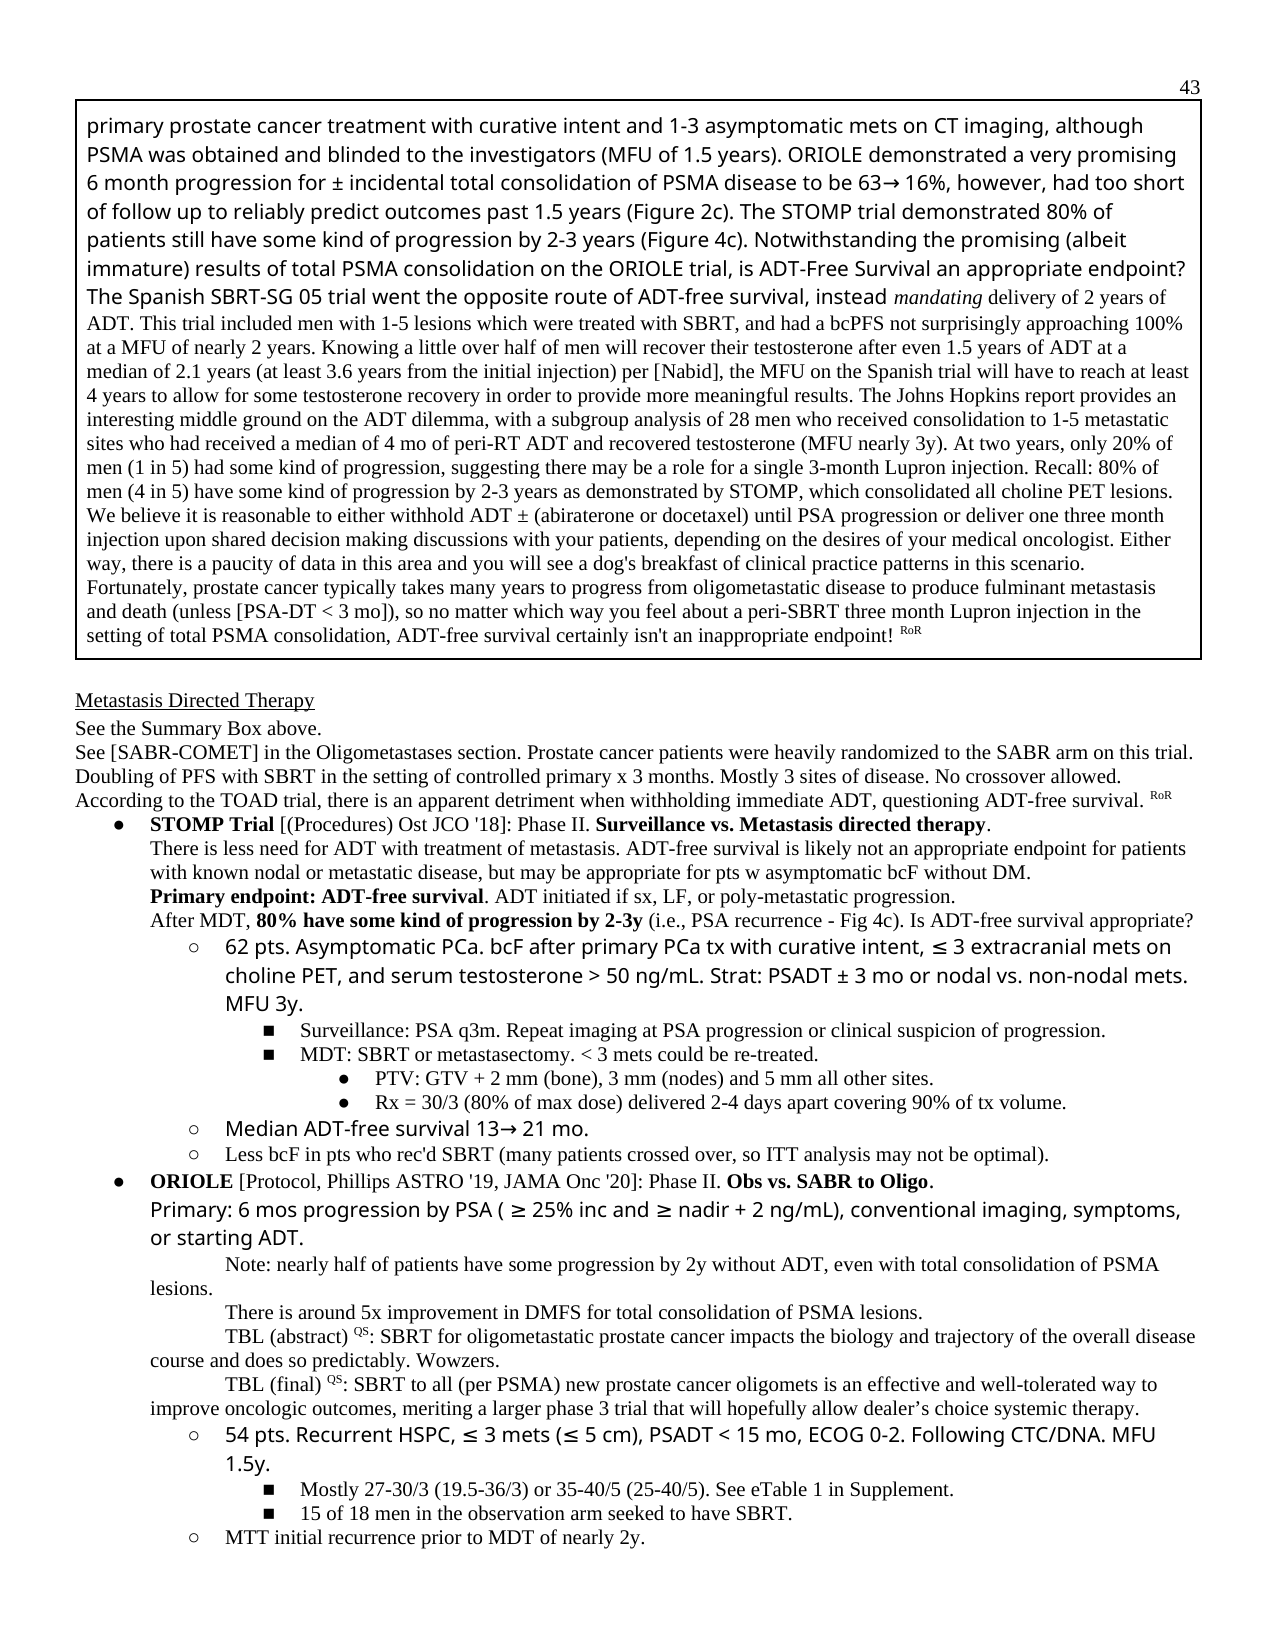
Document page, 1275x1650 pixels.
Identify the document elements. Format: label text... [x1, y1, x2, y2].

text See [SABR-COMET] in the Oligometastases section. Prostate cancer patients were heavily randomized to the SABR arm on this trial. Doubling of PFS with SBRT in the setting of controlled primary x 3 months. Mostly 3 sites of disease. No crossover allowed. [75, 740, 1200, 788]
list Surveillance: PSA q3m. Repeat imaging at PSA progression or clinical suspicion of progression. [262, 1018, 1200, 1042]
text TBL (final) QS: SBRT to all (per PSMA) new prostate cancer oligomets is an effective and well-tolerated way to improve oncologic outcomes, meriting a larger phase 3 trial that will hopefully allow dealer’s choice systemic therapy. [150, 1372, 1200, 1420]
list STOMP Trial [(Procedures) Ost JCO '18]: Phase II. Surveillance vs. Metastasis directed therapy. There is less need for ADT with treatment of metastasis. ADT-free survival is likely not an appropriate endpoint for patients with known nodal or metastatic disease, but may be appropriate for pts w asymptomatic bcF without DM. Primary endpoint: ADT-free survival. ADT initiated if sx, LF, or poly-metastatic progression. After MDT, 80% have some kind of progression by 2-3y (i.e., PSA recurrence - Fig 4c). Is ADT-free survival appropriate? [112, 812, 1200, 932]
list 62 pts. Asymptomatic PCa. bcF after primary PCa tx with curative intent, ≤ 3 extracranial mets on choline PET, and serum testosterone > 50 ng/mL. Strat: PSADT ± 3 mo or nodal vs. non-nodal mets. MFU 3y. [187, 932, 1200, 1018]
list MTT initial recurrence prior to MDT of nearly 2y. [187, 1525, 1200, 1549]
list 54 pts. Recurrent HSPC, ≤ 3 mets (≤ 5 cm), PSADT < 15 mo, ECOG 0-2. Following CTC/DNA. MFU 1.5y. [187, 1420, 1200, 1477]
list Median ADT-free survival 13→ 21 mo. [187, 1114, 1200, 1142]
list 15 of 18 men in the observation arm seeked to have SBRT. [262, 1501, 1200, 1525]
list Less bcF in pts who rec'd SBRT (many patients crossed over, so ITT analysis may not be optimal). [187, 1142, 1200, 1166]
list MDT: SBRT or metastasectomy. < 3 mets could be re-treated. [262, 1042, 1200, 1066]
list PTV: GTV + 2 mm (bone), 3 mm (nodes) and 5 mm all other sites. [337, 1066, 1200, 1090]
list Rx = 30/3 (80% of max dose) delivered 2-4 days apart covering 90% of tx volume. [337, 1090, 1200, 1114]
list ORIOLE [Protocol, Phillips ASTRO '19, JAMA Onc '20]: Phase II. Obs vs. SABR to Oligo. Primary: 6 mos progression by PSA ( ≥ 25% inc and ≥ nadir + 2 ng/mL), conventional imaging, symptoms, or starting ADT. [112, 1166, 1200, 1252]
subtitle Metastasis Directed Therapy [75, 688, 1200, 712]
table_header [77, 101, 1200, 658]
text TBL (abstract) QS: SBRT for oligometastatic prostate cancer impacts the biology and trajectory of the overall disease course and does so predictably. Wowzers. [150, 1324, 1200, 1372]
text Note: nearly half of patients have some progression by 2y without ADT, even with total consolidation of PSMA lesions. [150, 1252, 1200, 1300]
text See the Summary Box above. [75, 716, 1200, 740]
list Mostly 27-30/3 (19.5-36/3) or 35-40/5 (25-40/5). See eTable 1 in Supplement. [262, 1477, 1200, 1501]
text There is around 5x improvement in DMFS for total consolidation of PSMA lesions. [150, 1300, 1200, 1324]
text According to the TOAD trial, there is an apparent detriment when withholding immediate ADT, questioning ADT-free survival. RoR [75, 788, 1200, 812]
